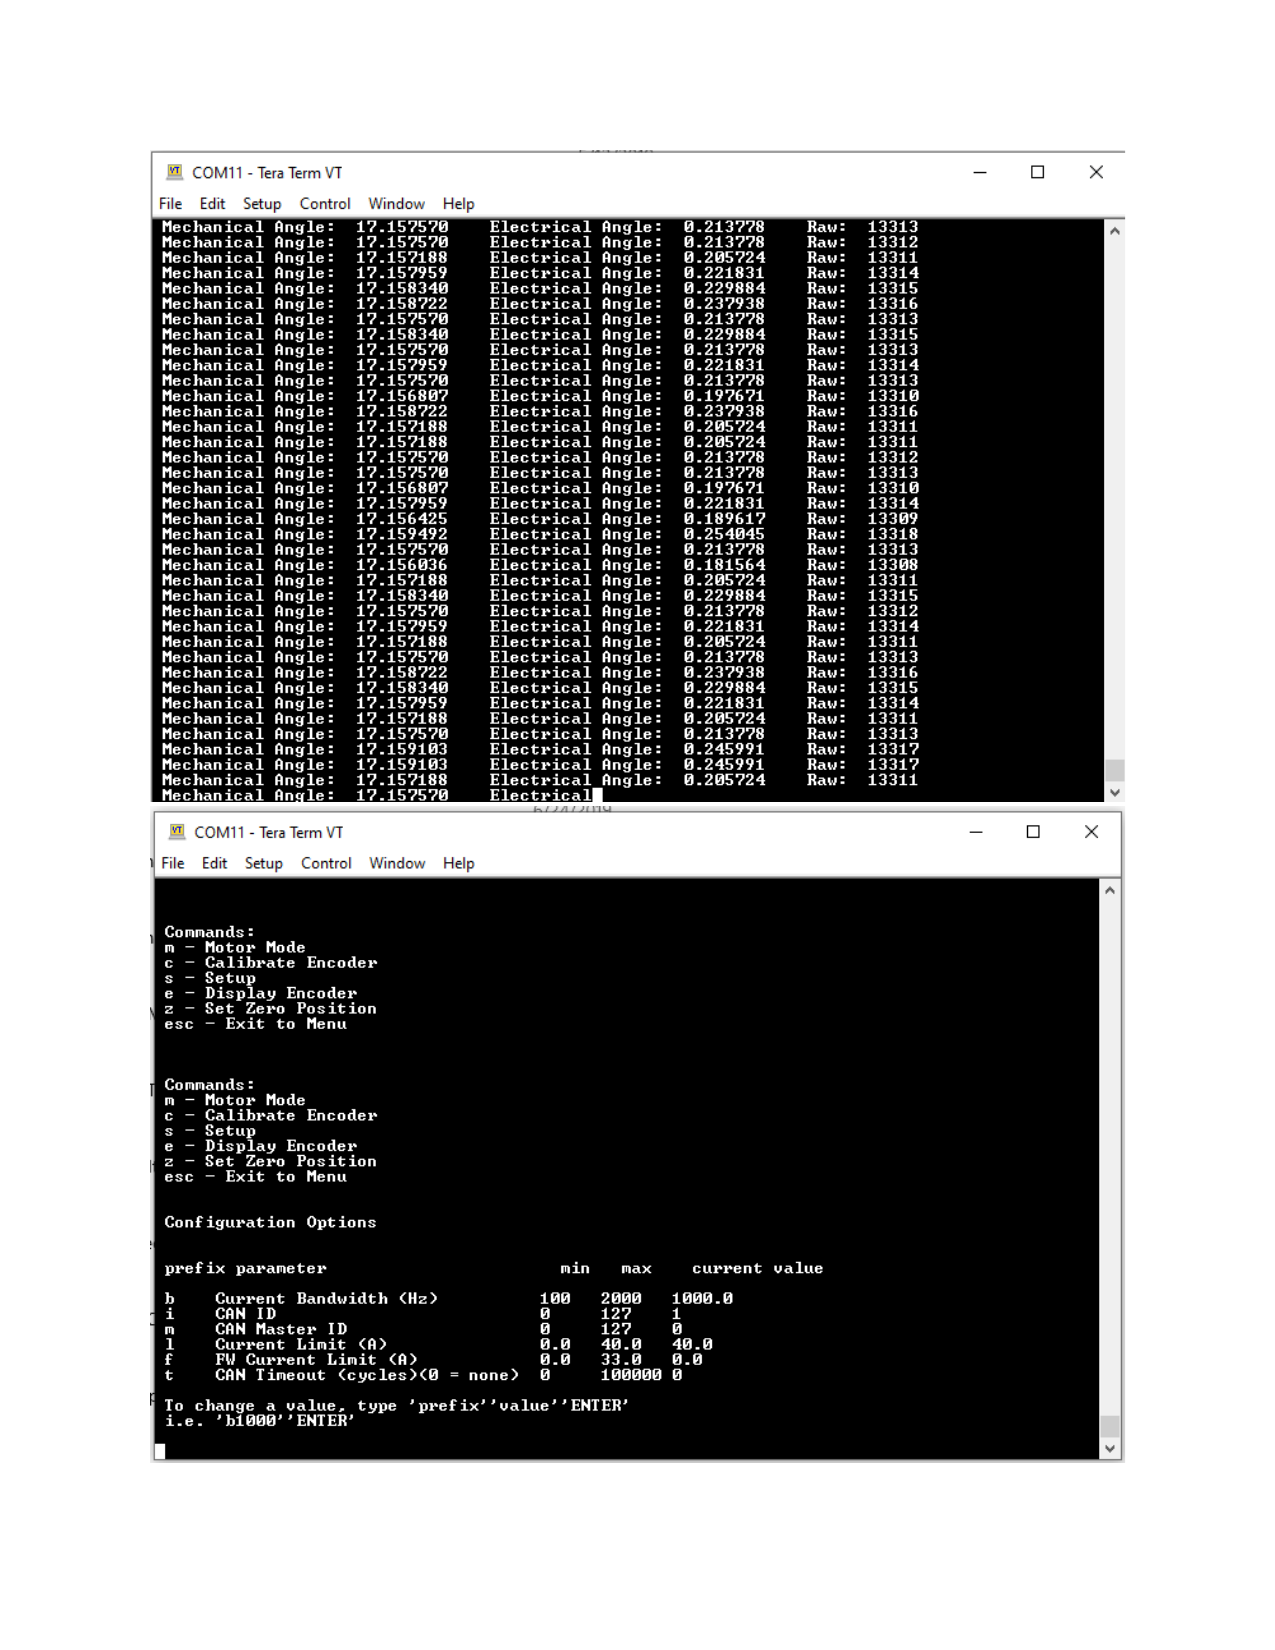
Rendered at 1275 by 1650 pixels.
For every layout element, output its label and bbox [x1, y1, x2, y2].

picture [150, 806, 1125, 1463]
picture [150, 150, 1125, 802]
